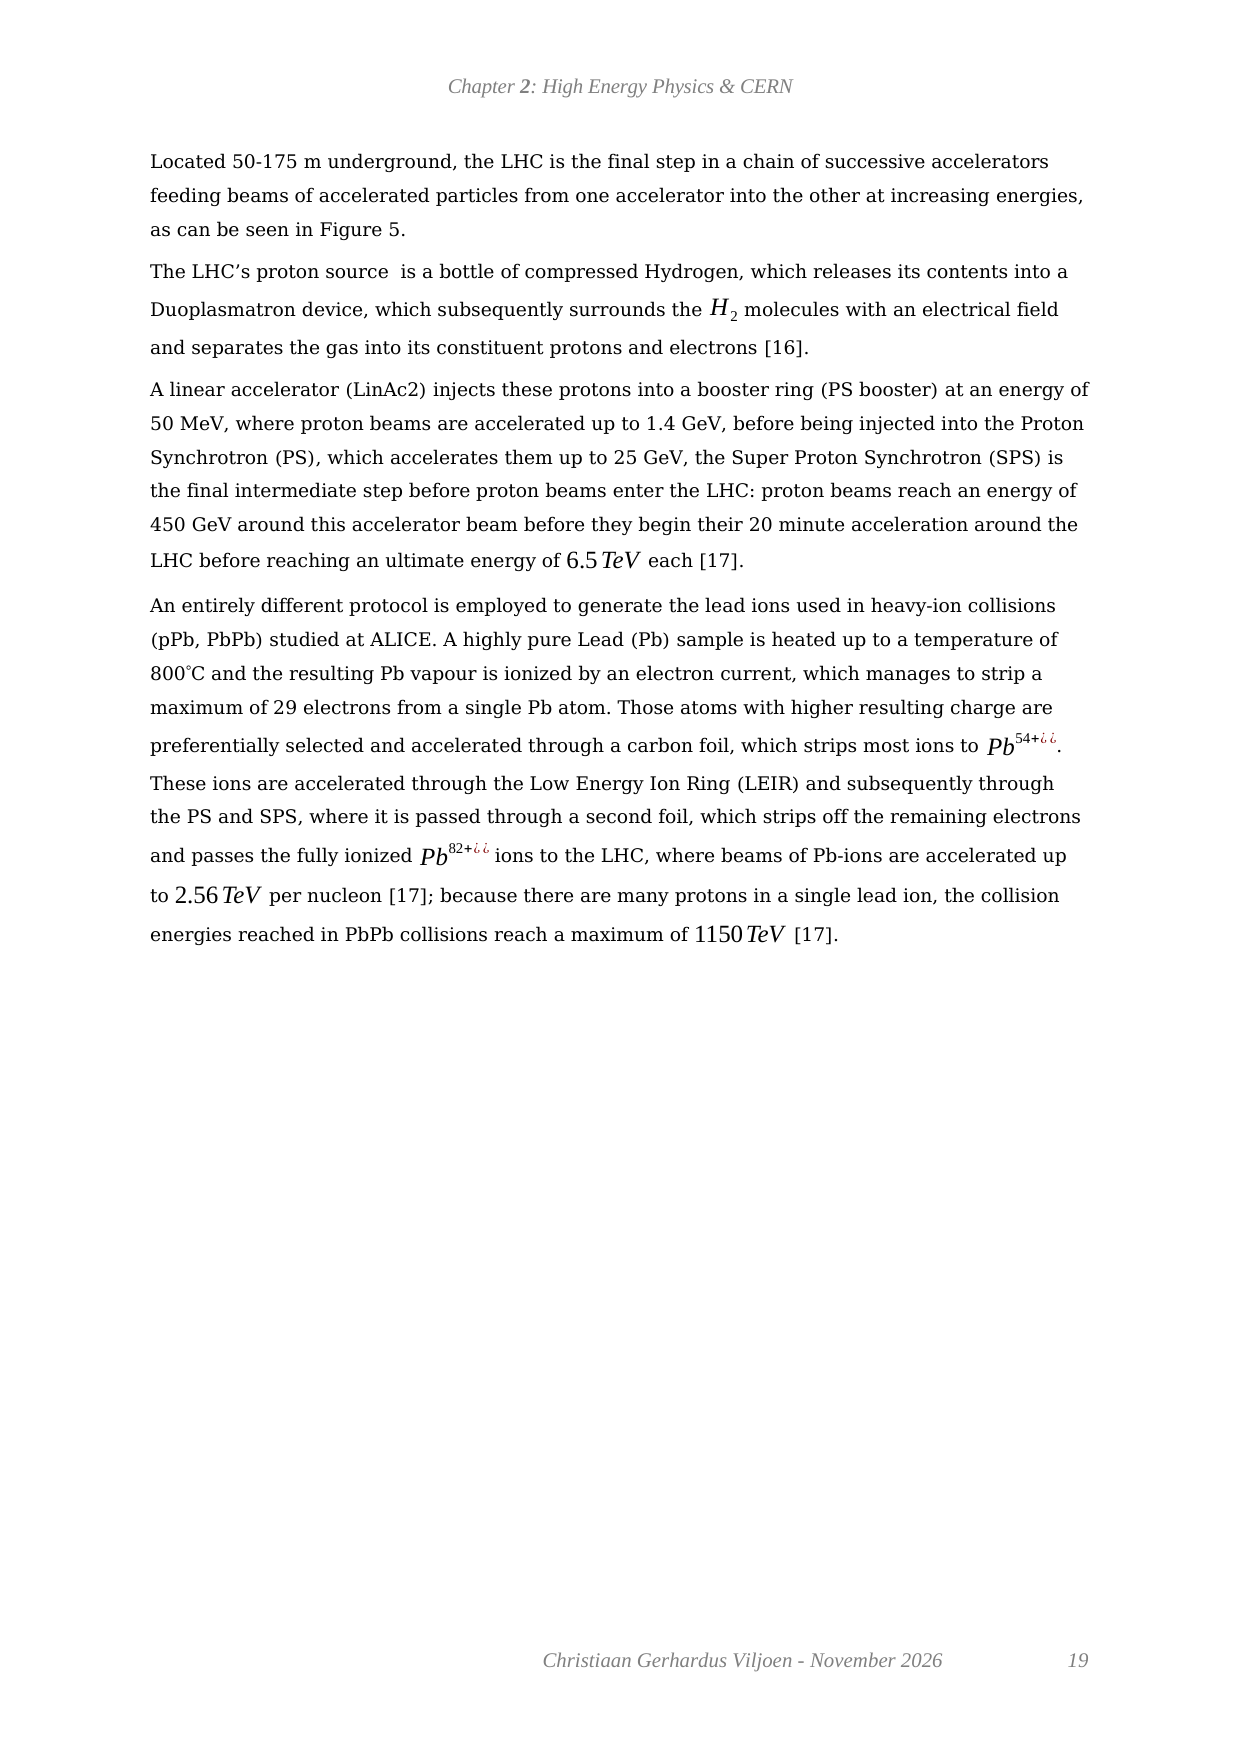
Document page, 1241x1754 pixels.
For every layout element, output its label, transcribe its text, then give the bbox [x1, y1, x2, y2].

text An entirely different protocol is employed to generate the lead ions used in heavy-ion collisions (pPb, PbPb) studied at ALICE. A highly pure Lead (Pb) sample is heated up to a temperature of 800C and the resulting Pb vapour is ionized by an electron current, which manages to strip a maximum of 29 electrons from a single Pb atom. Those atoms with higher resulting charge are preferentially selected and accelerated through a carbon foil, which strips most ions to . These ions are accelerated through the Low Energy Ion Ring (LEIR) and subsequently through the PS and SPS, where it is passed through a second foil, which strips off the remaining electrons and passes the fully ionized ions to the LHC, where beams of Pb-ions are accelerated up to per nucleon ; because there are many protons in a single lead ion, the collision energies reached in PbPb collisions reach a maximum of . [150, 594, 1090, 948]
text The LHC’s proton source is a bottle of compressed Hydrogen, which releases its contents into a Duoplasmatron device, which subsequently surrounds the molecules with an electrical field and separates the gas into its constituent protons and electrons . [150, 259, 1090, 358]
text A linear accelerator (LinAc2) injects these protons into a booster ring (PS booster) at an energy of 50 MeV, where proton beams are accelerated up to 1.4 GeV, before being injected into the Proton Synchrotron (PS), which accelerates them up to 25 GeV, the Super Proton Synchrotron (SPS) is the final intermediate step before proton beams enter the LHC: proton beams reach an energy of 450 GeV around this accelerator beam before they begin their 20 minute acceleration around the LHC before reaching an ultimate energy of each . [150, 378, 1090, 574]
text Located 50-175 m underground, the LHC is the final step in a chain of successive accelerators feeding beams of accelerated particles from one accelerator into the other at increasing energies, as can be seen in Figure 5. [150, 150, 1090, 240]
